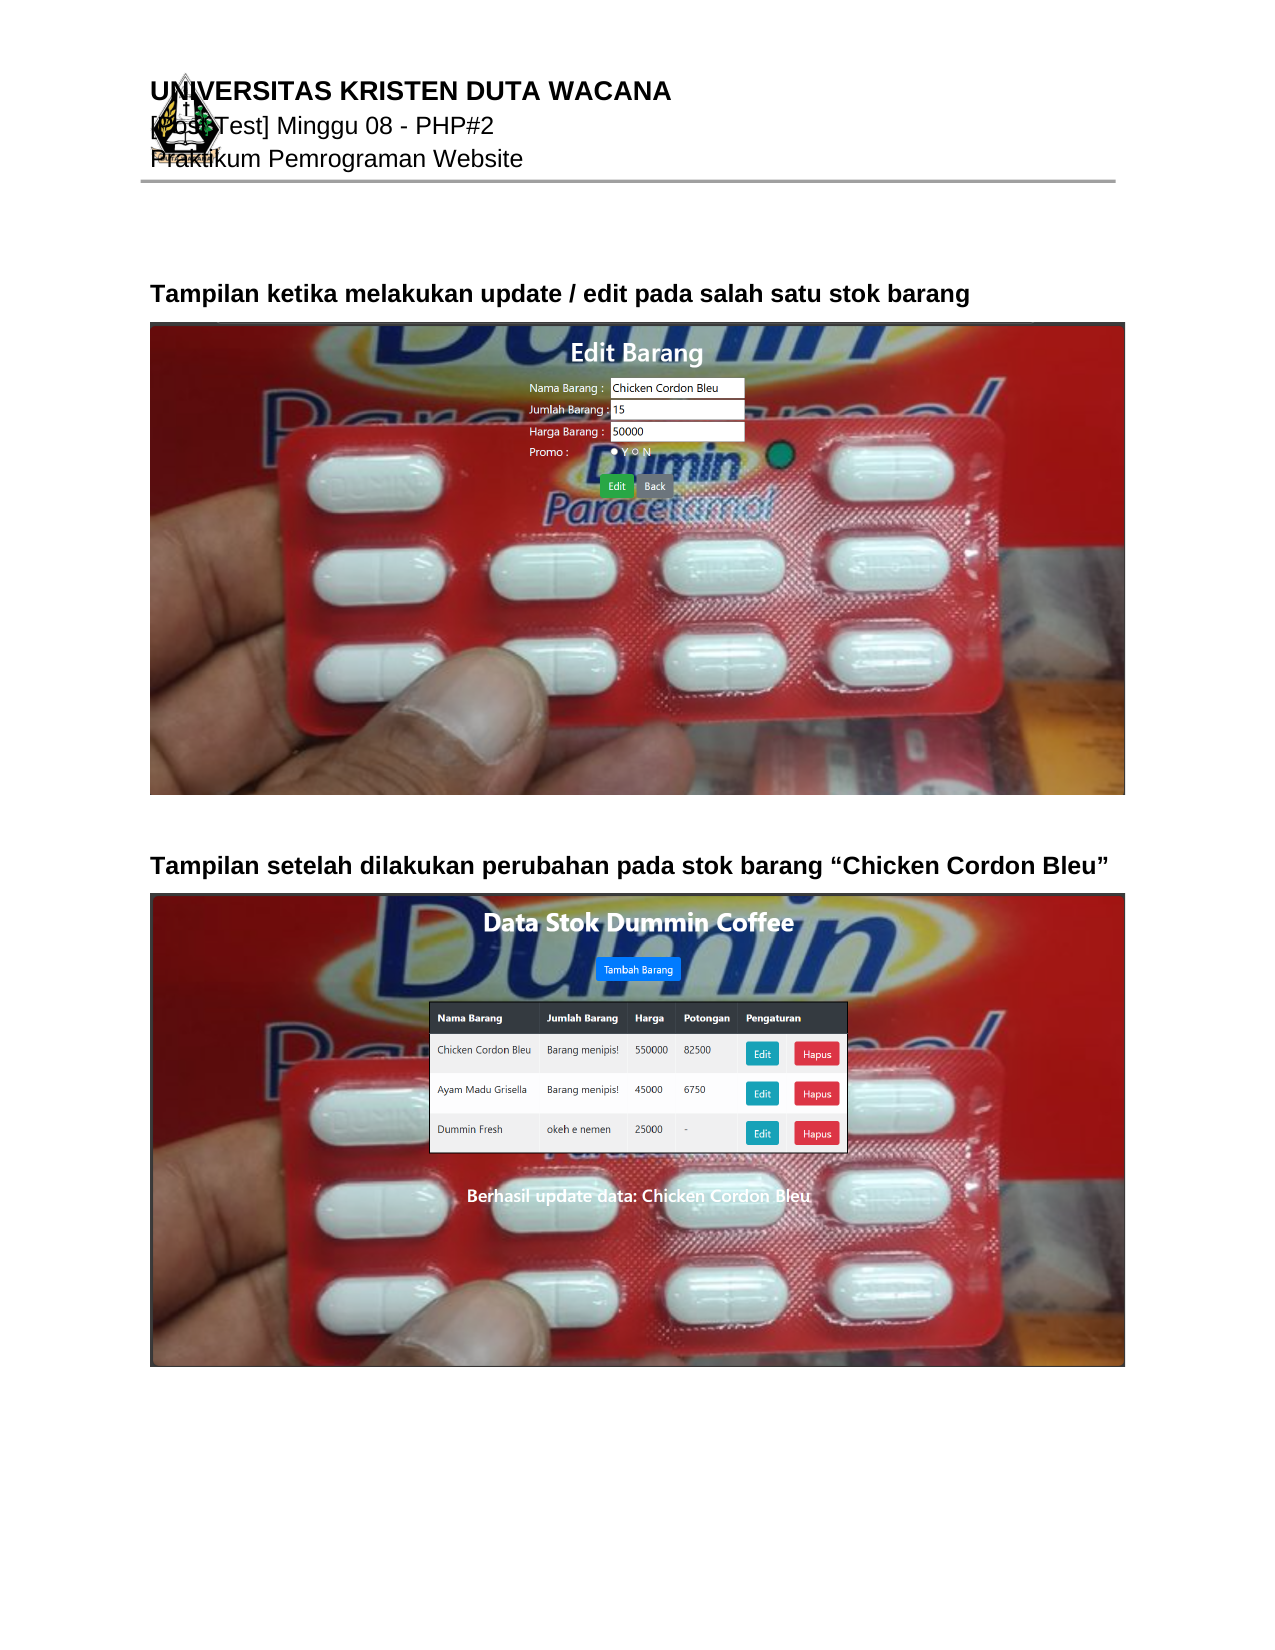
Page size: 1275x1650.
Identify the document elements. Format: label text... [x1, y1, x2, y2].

picture [150, 322, 1125, 795]
picture [150, 72, 226, 164]
picture [221, 155, 226, 164]
text Tampilan ketika melakukan update / edit pada salah satu stok barang [150, 279, 1125, 308]
picture [154, 152, 163, 158]
picture [150, 893, 1125, 1367]
picture [196, 155, 203, 164]
text Tampilan setelah dilakukan perubahan pada stok barang “Chicken Cordon Bleu” [150, 851, 1125, 879]
